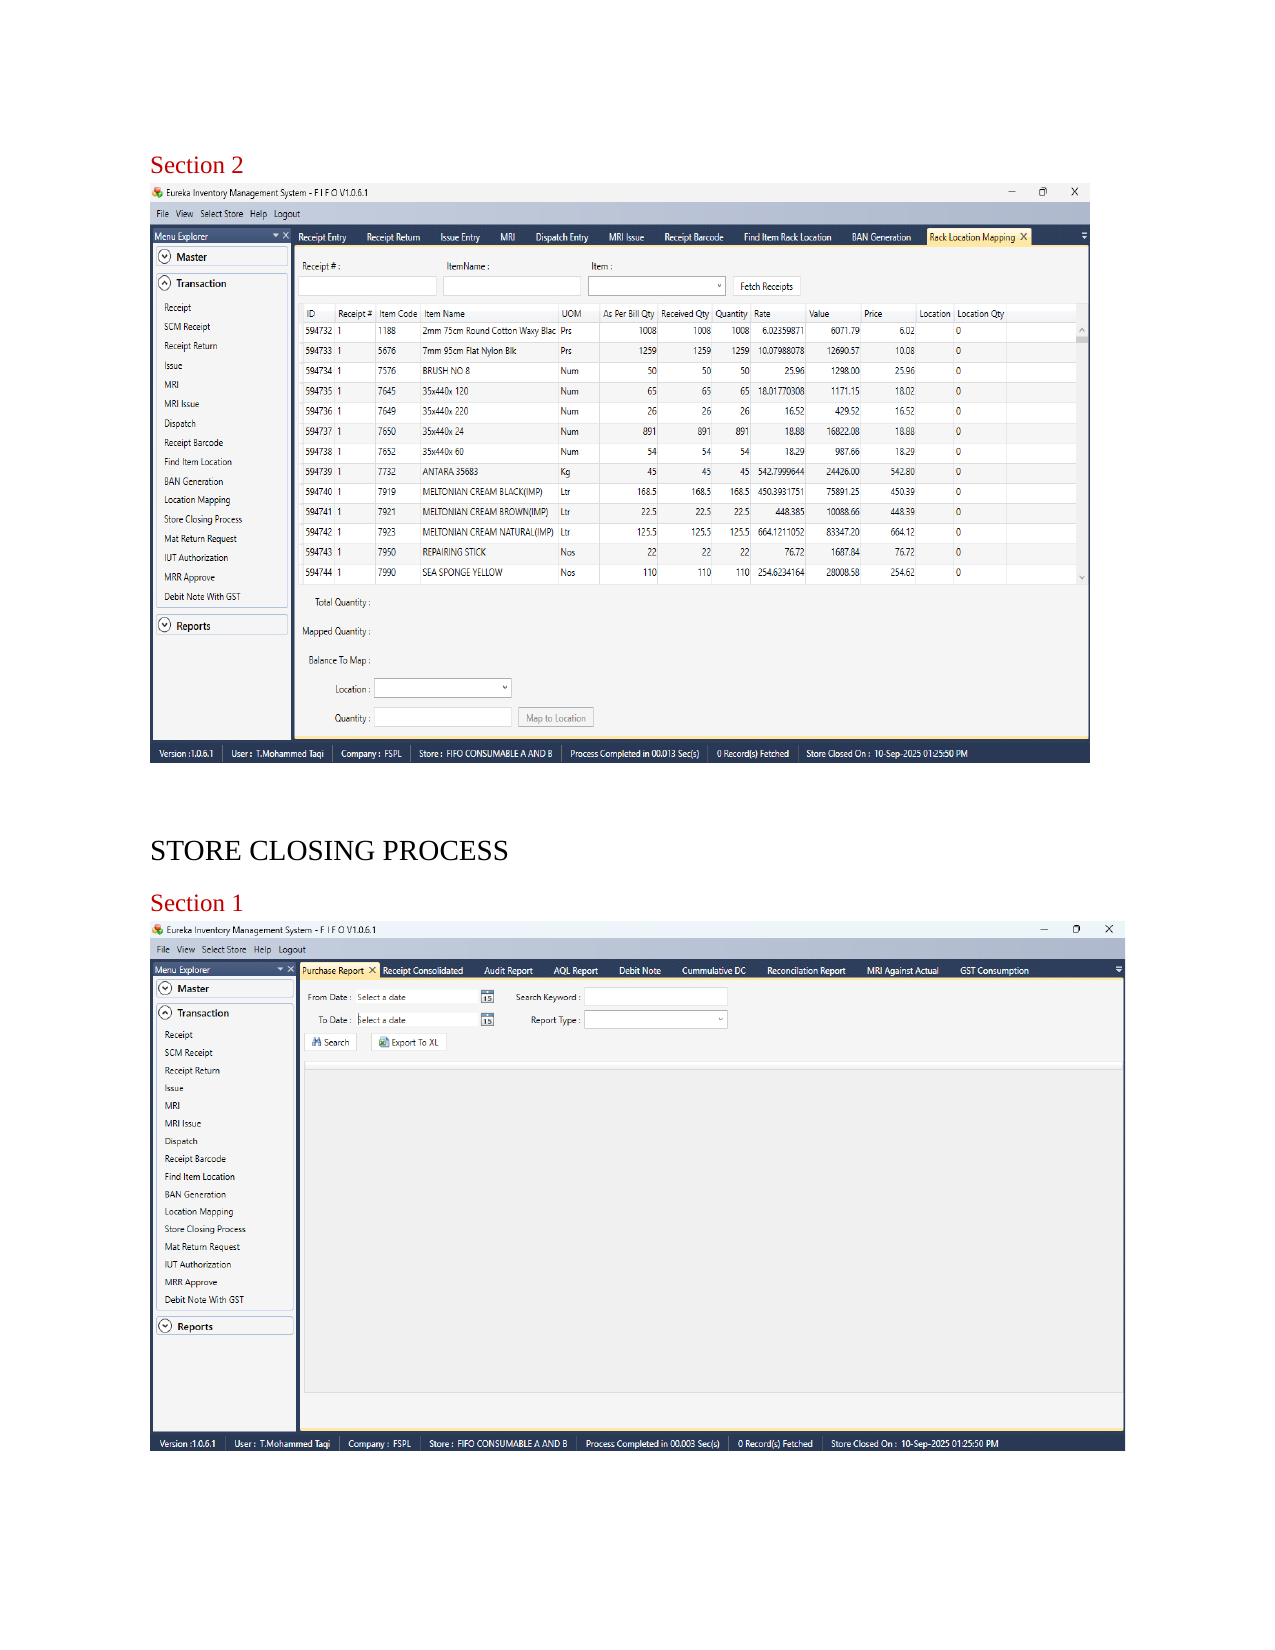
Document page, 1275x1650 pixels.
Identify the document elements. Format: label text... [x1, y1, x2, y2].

text Section 1 [150, 888, 1125, 921]
text STORE CLOSING PROCESS [150, 833, 1125, 867]
picture [150, 921, 1125, 1451]
picture [150, 183, 1090, 763]
